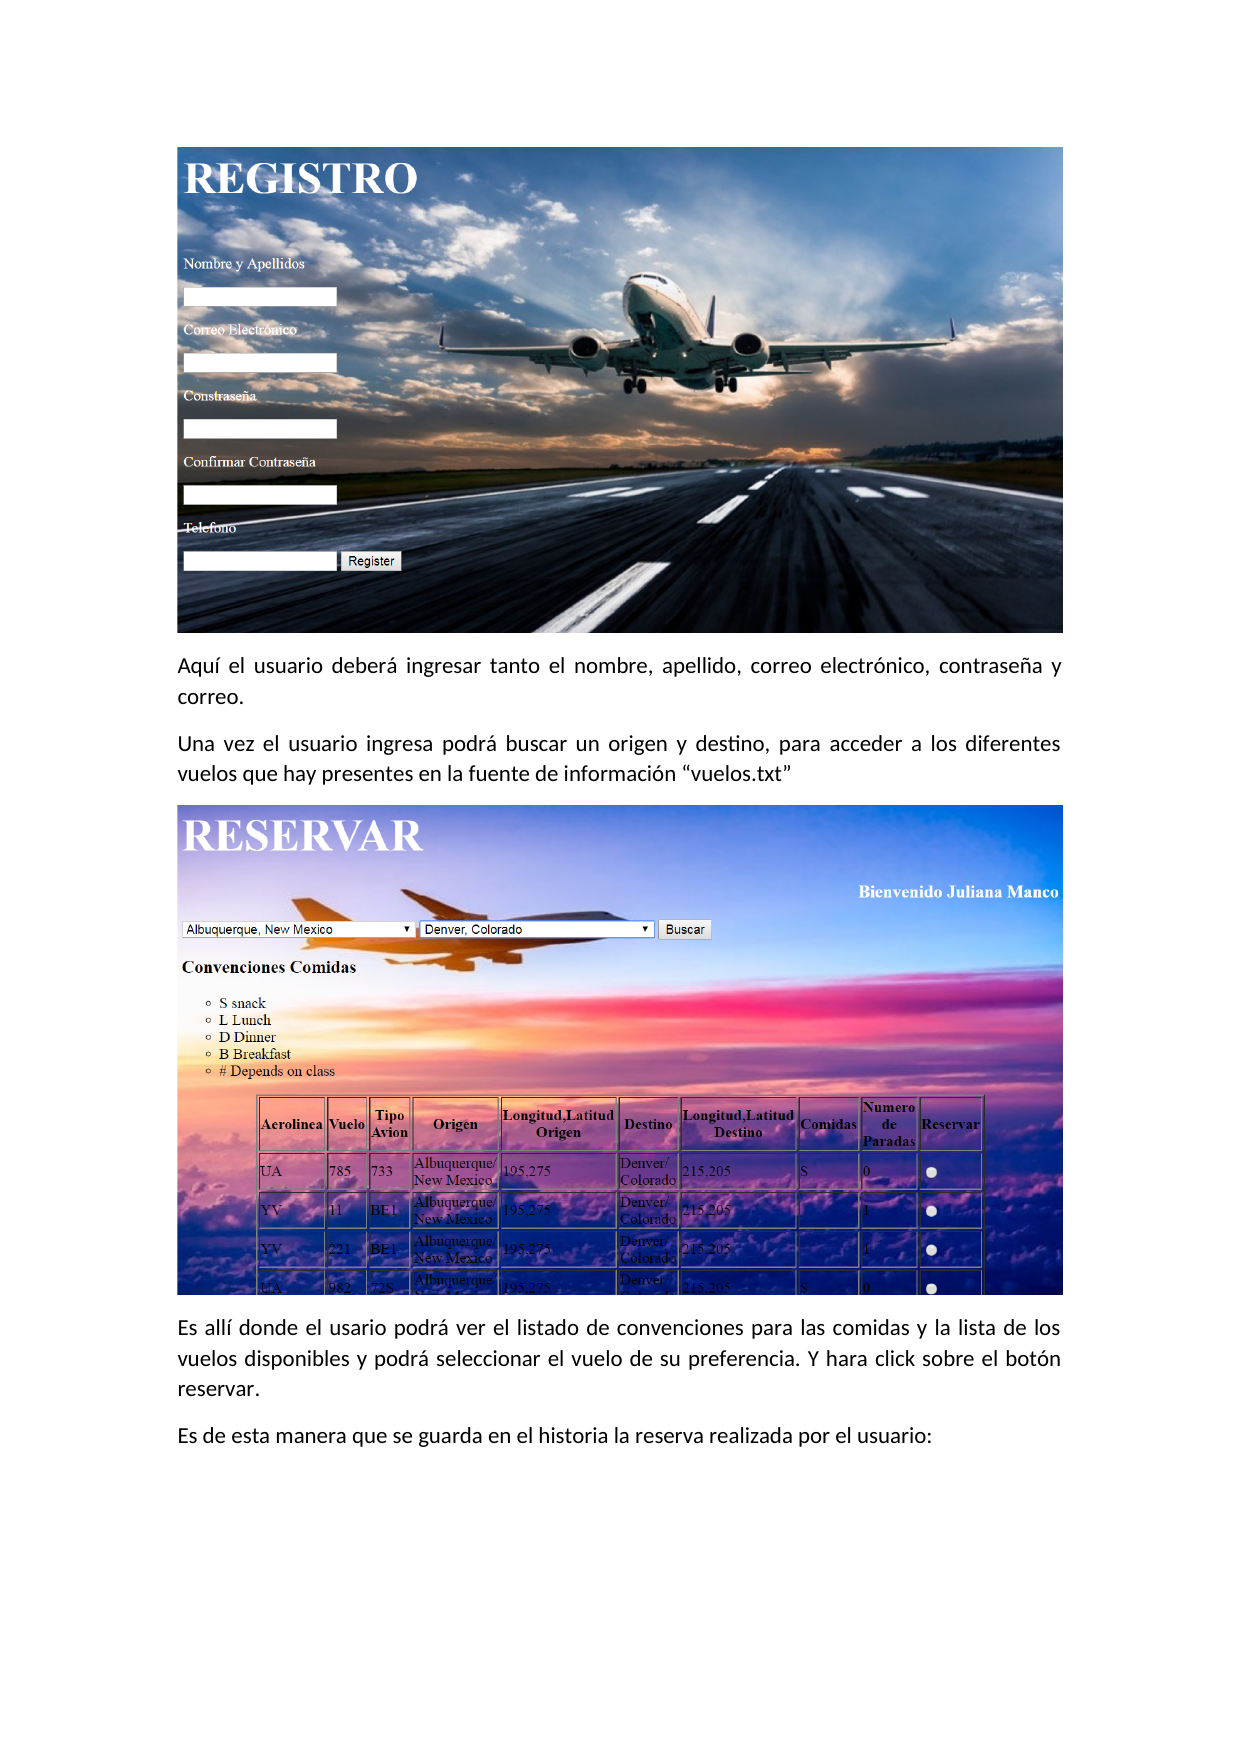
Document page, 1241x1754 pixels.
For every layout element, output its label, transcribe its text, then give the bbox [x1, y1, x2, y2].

text Es allí donde el usario podrá ver el listado de convenciones para las comidas y la lista de los vuelos disponibles y podrá seleccionar el vuelo de su preferencia. Y hara click sobre el botón reservar. [177, 1313, 1063, 1402]
text Una vez el usuario ingresa podrá buscar un origen y destino, para acceder a los diferentes vuelos que hay presentes en la fuente de información “vuelos.txt” [177, 729, 1063, 787]
picture [177, 147, 1063, 633]
picture [177, 805, 1063, 1295]
text Es de esta manera que se guarda en el historia la reserva realizada por el usuario: [177, 1421, 1063, 1449]
text Aquí el usuario deberá ingresar tanto el nombre, apellido, correo electrónico, contraseña y correo. [177, 652, 1063, 710]
